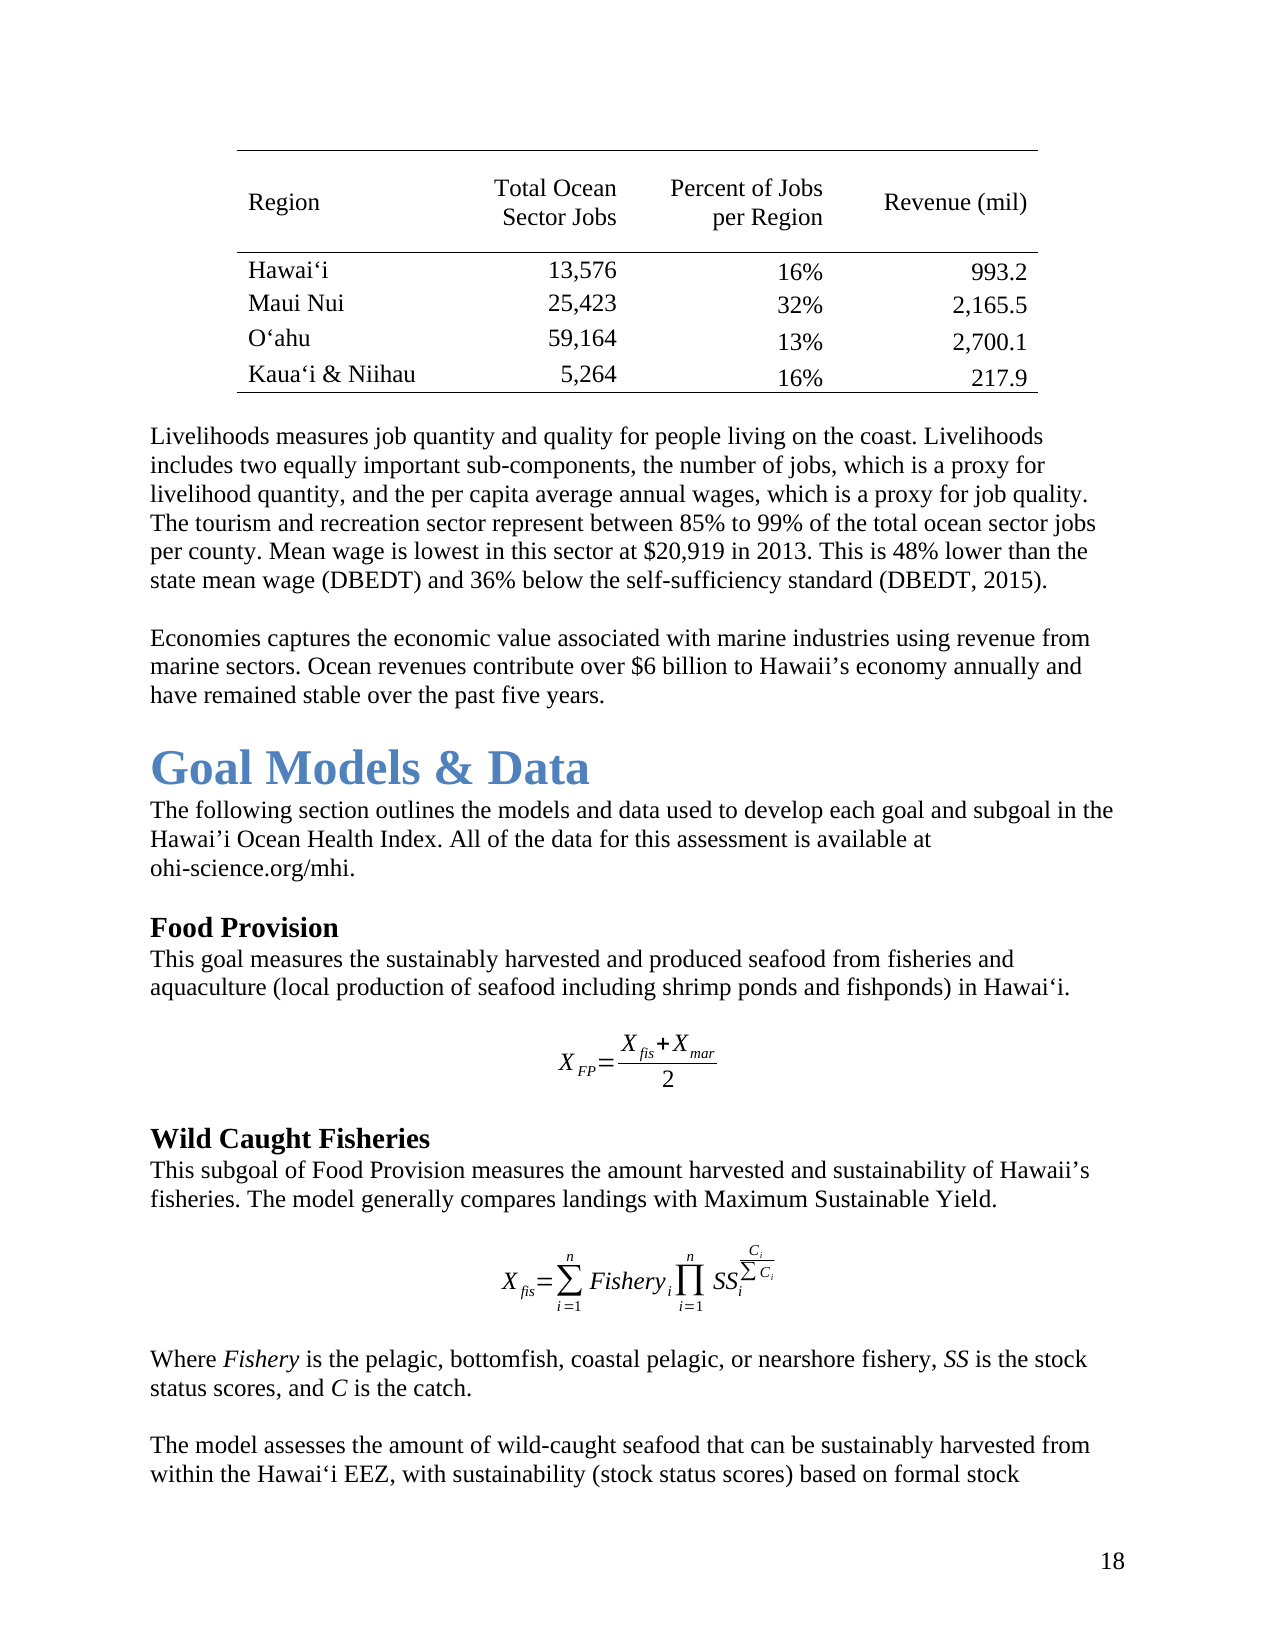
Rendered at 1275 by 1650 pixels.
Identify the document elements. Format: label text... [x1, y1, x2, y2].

table_header Region [237, 151, 454, 252]
table_header Percent of Jobs per Region [628, 151, 834, 252]
text The following section outlines the models and data used to develop each goal and subgoal in the Hawai’i Ocean Health Index. All of the data for this assessment is available at ohi-science.org/mhi. [150, 795, 1125, 881]
text Where Fishery is the pelagic, bottomfish, coastal pelagic, or nearshore fishery, SS is the stock status scores, and C is the catch. [150, 1344, 1125, 1402]
table_cell 5,264 [454, 356, 628, 392]
text This goal measures the sustainably harvested and produced seafood from fisheries and aquaculture (local production of seafood including shrimp ponds and fishponds) in Hawaiʻi. [150, 944, 1125, 1001]
text This subgoal of Food Provision measures the amount harvested and sustainability of Hawaii’s fisheries. The model generally compares landings with Maximum Sustainable Yield. [150, 1155, 1125, 1212]
table_header Total Ocean Sector Jobs [454, 151, 628, 252]
table_cell 13,576 [454, 253, 628, 285]
table_cell 32% [628, 285, 834, 319]
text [150, 1431, 1125, 1488]
table_cell Oʻahu [237, 319, 454, 356]
table_cell 2,165.5 [834, 285, 1038, 319]
text per county. Mean wage is lowest in this sector at $20,919 in 2013. This is 48% lower than the state mean wage (DBEDT) and 36% below the self-sufficiency standard (DBEDT, 2015). [150, 536, 1125, 594]
table_cell 2,700.1 [834, 319, 1038, 356]
text Goal Models & Data [150, 738, 1125, 795]
table_cell Maui Nui [237, 285, 454, 319]
table_header Revenue (mil) [834, 151, 1038, 252]
table_cell 993.2 [834, 253, 1038, 285]
table_cell 59,164 [454, 319, 628, 356]
table_cell 16% [628, 253, 834, 285]
table_cell 25,423 [454, 285, 628, 319]
table_cell Kauaʻi & Niihau [237, 356, 454, 392]
table_cell 217.9 [834, 356, 1038, 392]
text Economies captures the economic value associated with marine industries using revenue from marine sectors. Ocean revenues contribute over $6 billion to Hawaii’s economy annually and have remained stable over the past five years. [150, 623, 1125, 709]
text Wild Caught Fisheries [150, 1121, 1125, 1155]
text Livelihoods measures job quantity and quality for people living on the coast. Livelihoods includes two equally important sub-components, the number of jobs, which is a proxy for livelihood quantity, and the per capita average annual wages, which is a proxy for job quality. The tourism and recreation sector represent between 85% to 99% of the total ocean sector jobs [150, 421, 1125, 536]
table_cell 16% [628, 356, 834, 392]
table_cell Hawaiʻi [237, 253, 454, 285]
table_cell 13% [628, 319, 834, 356]
text Food Provision [150, 910, 1125, 944]
